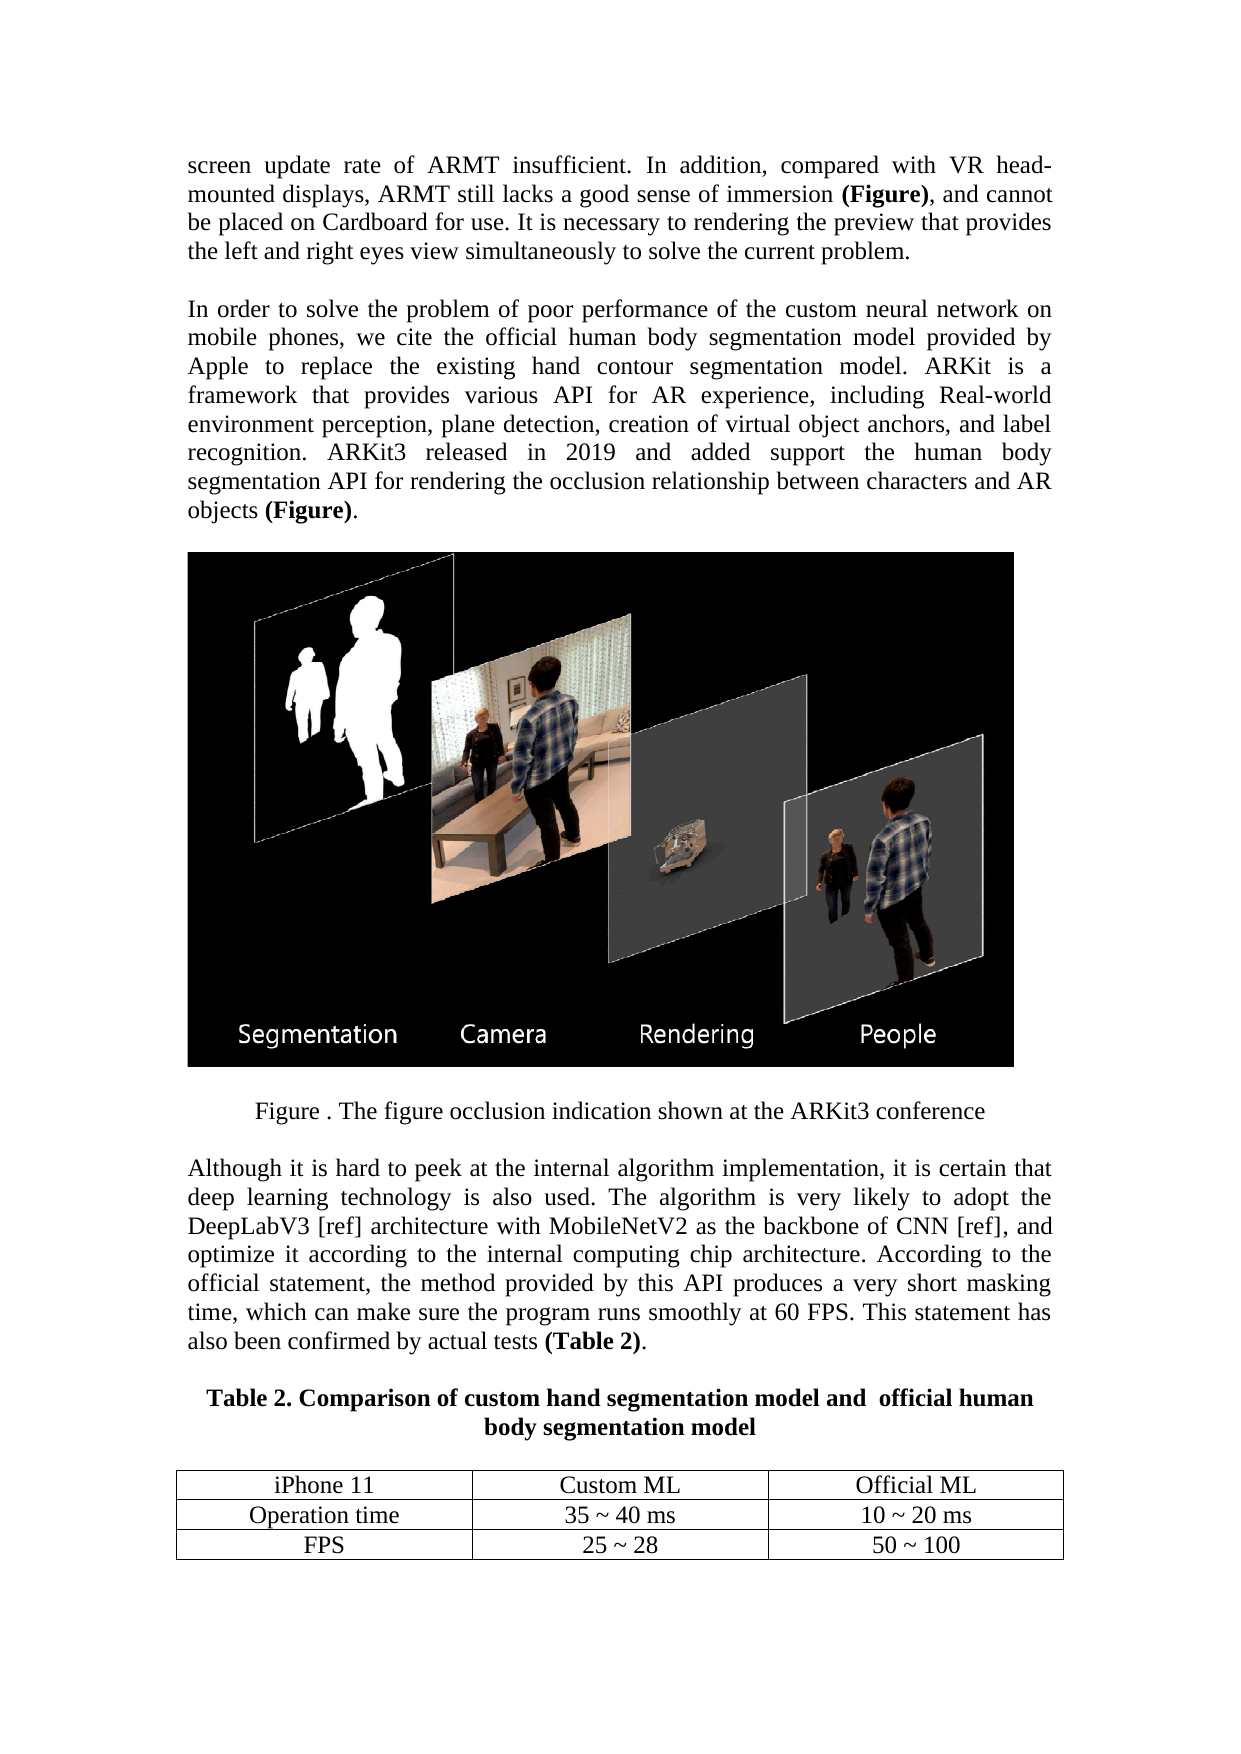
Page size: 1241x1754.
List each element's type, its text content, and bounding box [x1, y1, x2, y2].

table_cell FPS [177, 1530, 472, 1559]
table_cell 25 ~ 28 [473, 1530, 768, 1559]
text Although it is hard to peek at the internal algorithm implementation, it is certain that deep learning technology is also used. The algorithm is very likely to adopt the DeepLabV3 [ref] architecture with MobileNetV2 as the backbone of CNN [ref], and optimize it according to the internal computing chip architecture. According to the official statement, the method provided by this API produces a very short masking time, which can make sure the program runs smoothly at 60 FPS. This statement has also been confirmed by actual tests (Table 2). [187, 1153, 1053, 1354]
text Table 2. Comparison of custom hand segmentation model and official human body segmentation model [187, 1383, 1053, 1441]
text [187, 150, 1053, 265]
text In order to solve the problem of poor performance of the custom neural network on mobile phones, we cite the official human body segmentation model provided by Apple to replace the existing hand contour segmentation model. ARKit is a framework that provides various API for AR experience, including Real-world environment perception, plane detection, creation of virtual object anchors, and label recognition. ARKit3 released in 2019 and added support the human body segmentation API for rendering the occlusion relationship between characters and AR objects (Figure). [187, 294, 1053, 524]
table_cell 50 ~ 100 [769, 1530, 1063, 1559]
table_cell 35 ~ 40 ms [473, 1500, 768, 1529]
picture [187, 552, 1053, 1067]
table_header Official ML [769, 1471, 1063, 1499]
table_cell 10 ~ 20 ms [769, 1500, 1063, 1529]
table_header iPhone 11 [177, 1471, 472, 1499]
table_header Custom ML [473, 1471, 768, 1499]
text Figure . The figure occlusion indication shown at the ARKit3 conference [187, 1096, 1053, 1124]
table_cell Operation time [177, 1500, 472, 1529]
